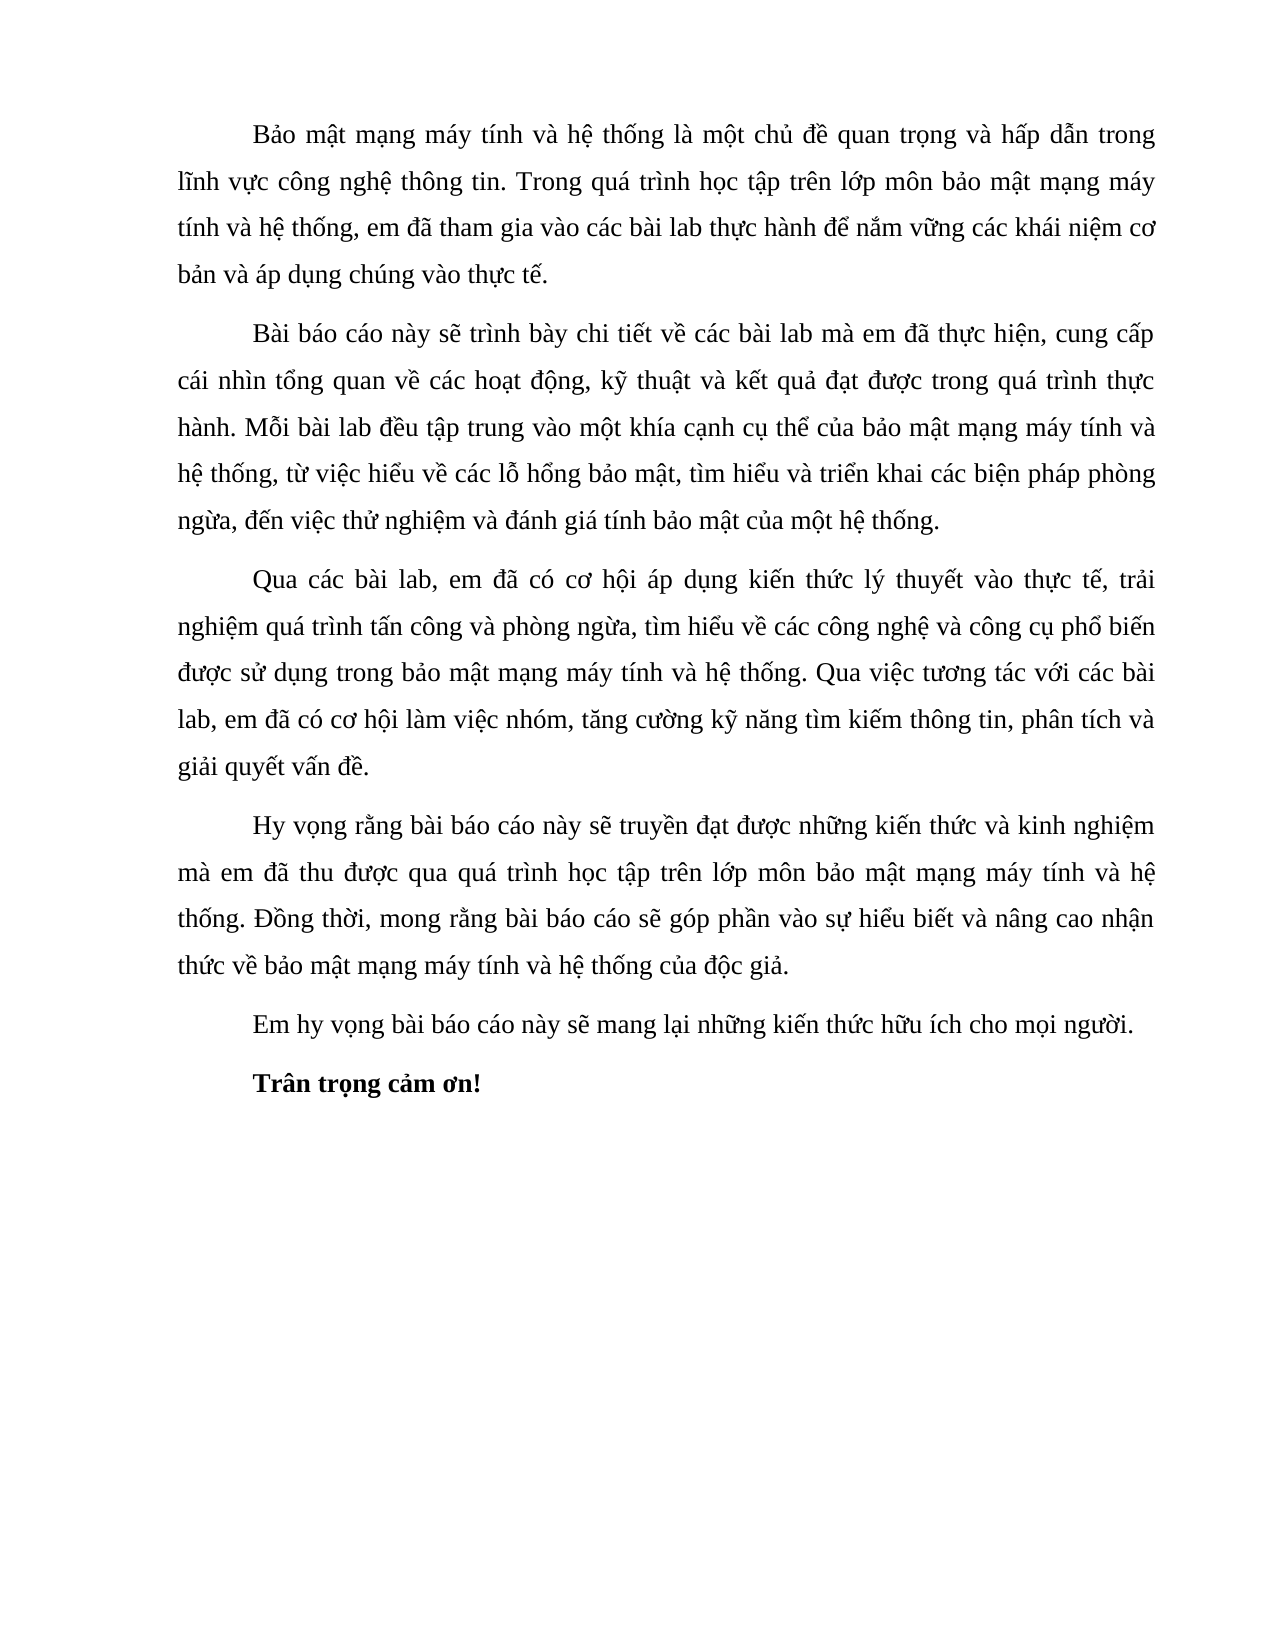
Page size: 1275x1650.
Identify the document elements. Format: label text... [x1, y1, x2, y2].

text Trân trọng cảm ơn! [177, 1067, 1157, 1098]
text Hy vọng rằng bài báo cáo này sẽ truyền đạt được những kiến thức và kinh nghiệm mà em đã thu được qua quá trình học tập trên lớp môn bảo mật mạng máy tính và hệ thống. Đồng thời, mong rằng bài báo cáo sẽ góp phần vào sự hiểu biết và nâng cao nhận thức về bảo mật mạng máy tính và hệ thống của độc giả. [177, 809, 1157, 980]
text Bảo mật mạng máy tính và hệ thống là một chủ đề quan trọng và hấp dẫn trong lĩnh vực công nghệ thông tin. Trong quá trình học tập trên lớp môn bảo mật mạng máy tính và hệ thống, em đã tham gia vào các bài lab thực hành để nắm vững các khái niệm cơ bản và áp dụng chúng vào thực tế. [177, 118, 1157, 289]
text Bài báo cáo này sẽ trình bày chi tiết về các bài lab mà em đã thực hiện, cung cấp cái nhìn tổng quan về các hoạt động, kỹ thuật và kết quả đạt được trong quá trình thực hành. Mỗi bài lab đều tập trung vào một khía cạnh cụ thể của bảo mật mạng máy tính và hệ thống, từ việc hiểu về các lỗ hổng bảo mật, tìm hiểu và triển khai các biện pháp phòng ngừa, đến việc thử nghiệm và đánh giá tính bảo mật của một hệ thống. [177, 317, 1157, 535]
text Qua các bài lab, em đã có cơ hội áp dụng kiến thức lý thuyết vào thực tế, trải nghiệm quá trình tấn công và phòng ngừa, tìm hiểu về các công nghệ và công cụ phổ biến được sử dụng trong bảo mật mạng máy tính và hệ thống. Qua việc tương tác với các bài lab, em đã có cơ hội làm việc nhóm, tăng cường kỹ năng tìm kiếm thông tin, phân tích và giải quyết vấn đề. [177, 563, 1157, 781]
text Em hy vọng bài báo cáo này sẽ mang lại những kiến thức hữu ích cho mọi người. [177, 1008, 1157, 1039]
